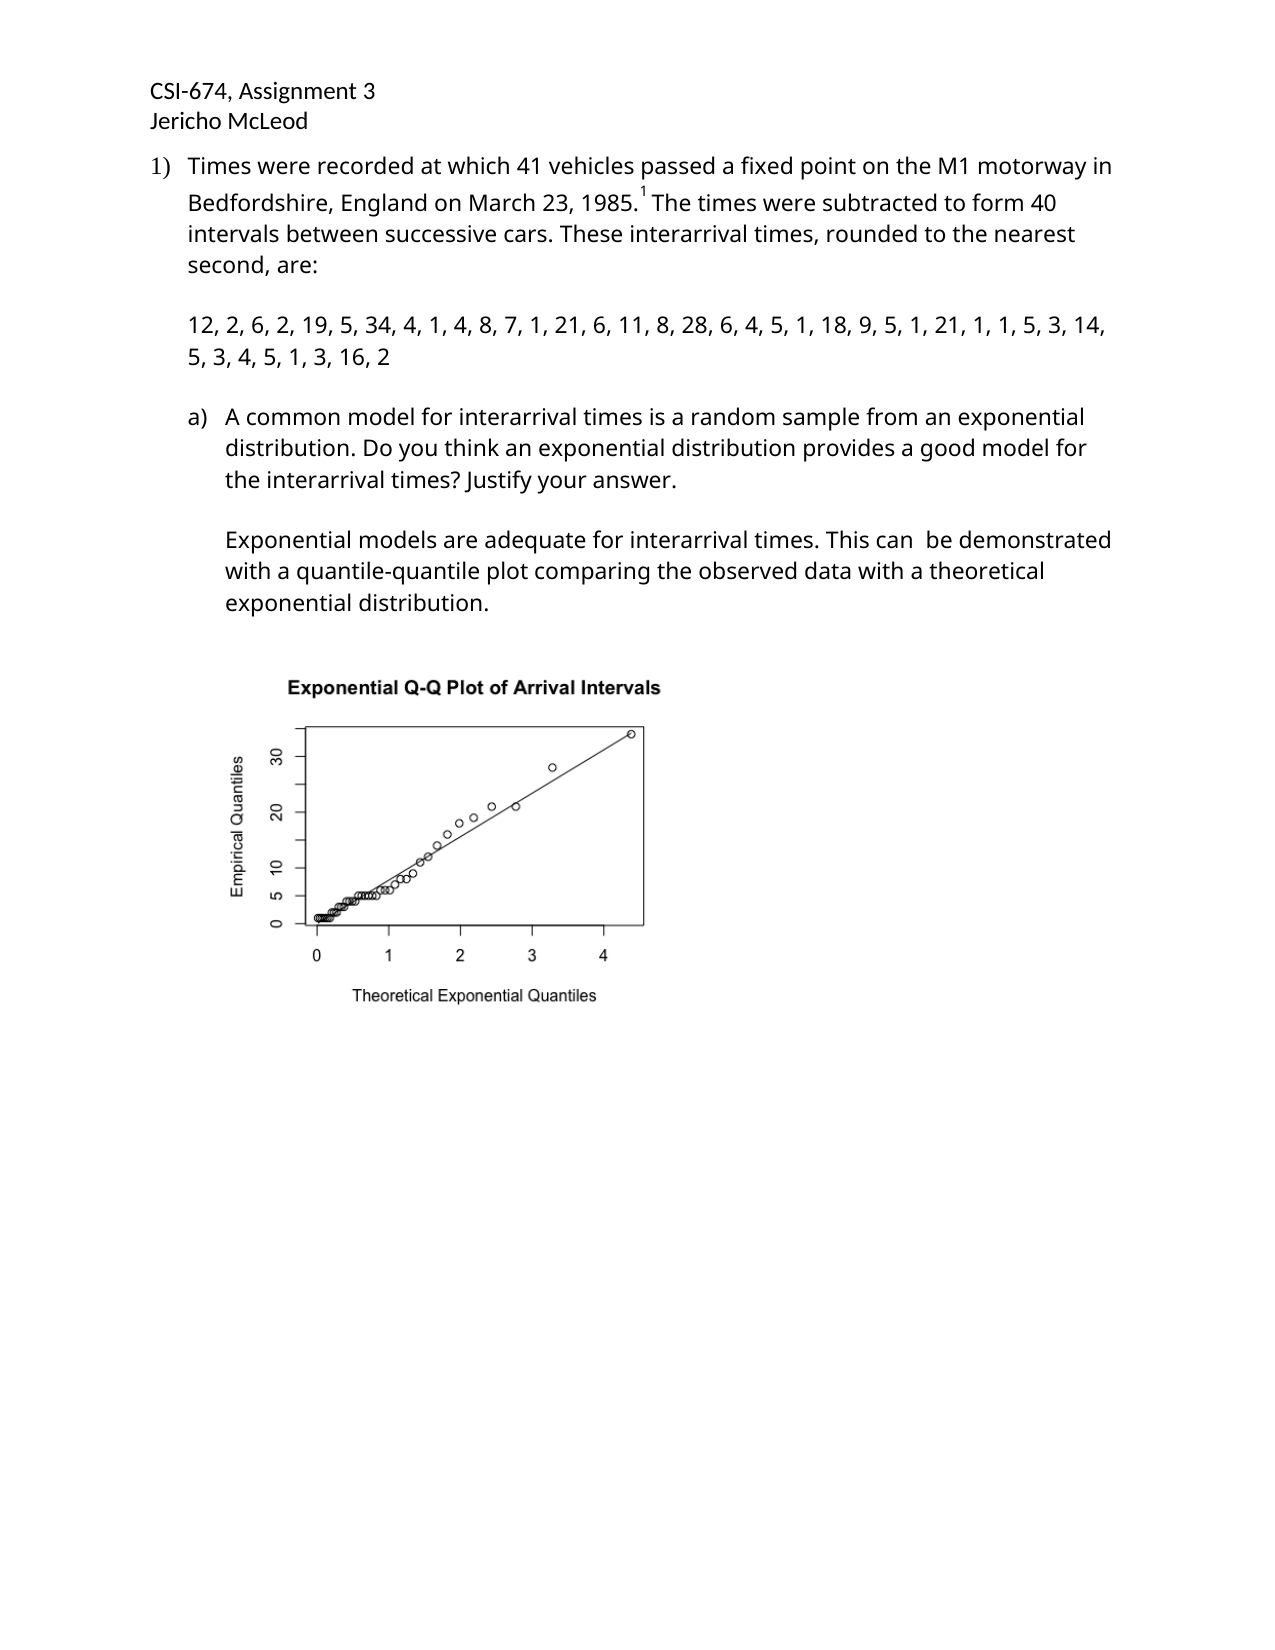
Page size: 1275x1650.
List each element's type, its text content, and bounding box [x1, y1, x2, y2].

text Exponential models are adequate for interarrival times. This can be demonstrated with a quantile-quantile plot comparing the observed data with a theoretical exponential distribution. [225, 524, 1125, 618]
list A common model for interarrival times is a random sample from an exponential distribution. Do you think an exponential distribution provides a good model for the interarrival times? Justify your answer. [187, 401, 1125, 495]
list Times were recorded at which 41 vehicles passed a fixed point on the M1 motorway in Bedfordshire, England on March 23, 1985.1 The times were subtracted to form 40 intervals between successive cars. These interarrival times, rounded to the nearest second, are: [150, 150, 1125, 280]
text 12, 2, 6, 2, 19, 5, 34, 4, 1, 4, 8, 7, 1, 21, 6, 11, 8, 28, 6, 4, 5, 1, 18, 9, 5, 1, 21, 1, 1, 5, 3, 14, 5, 3, 4, 5, 1, 3, 16, 2 [187, 309, 1125, 372]
picture [225, 646, 685, 1026]
